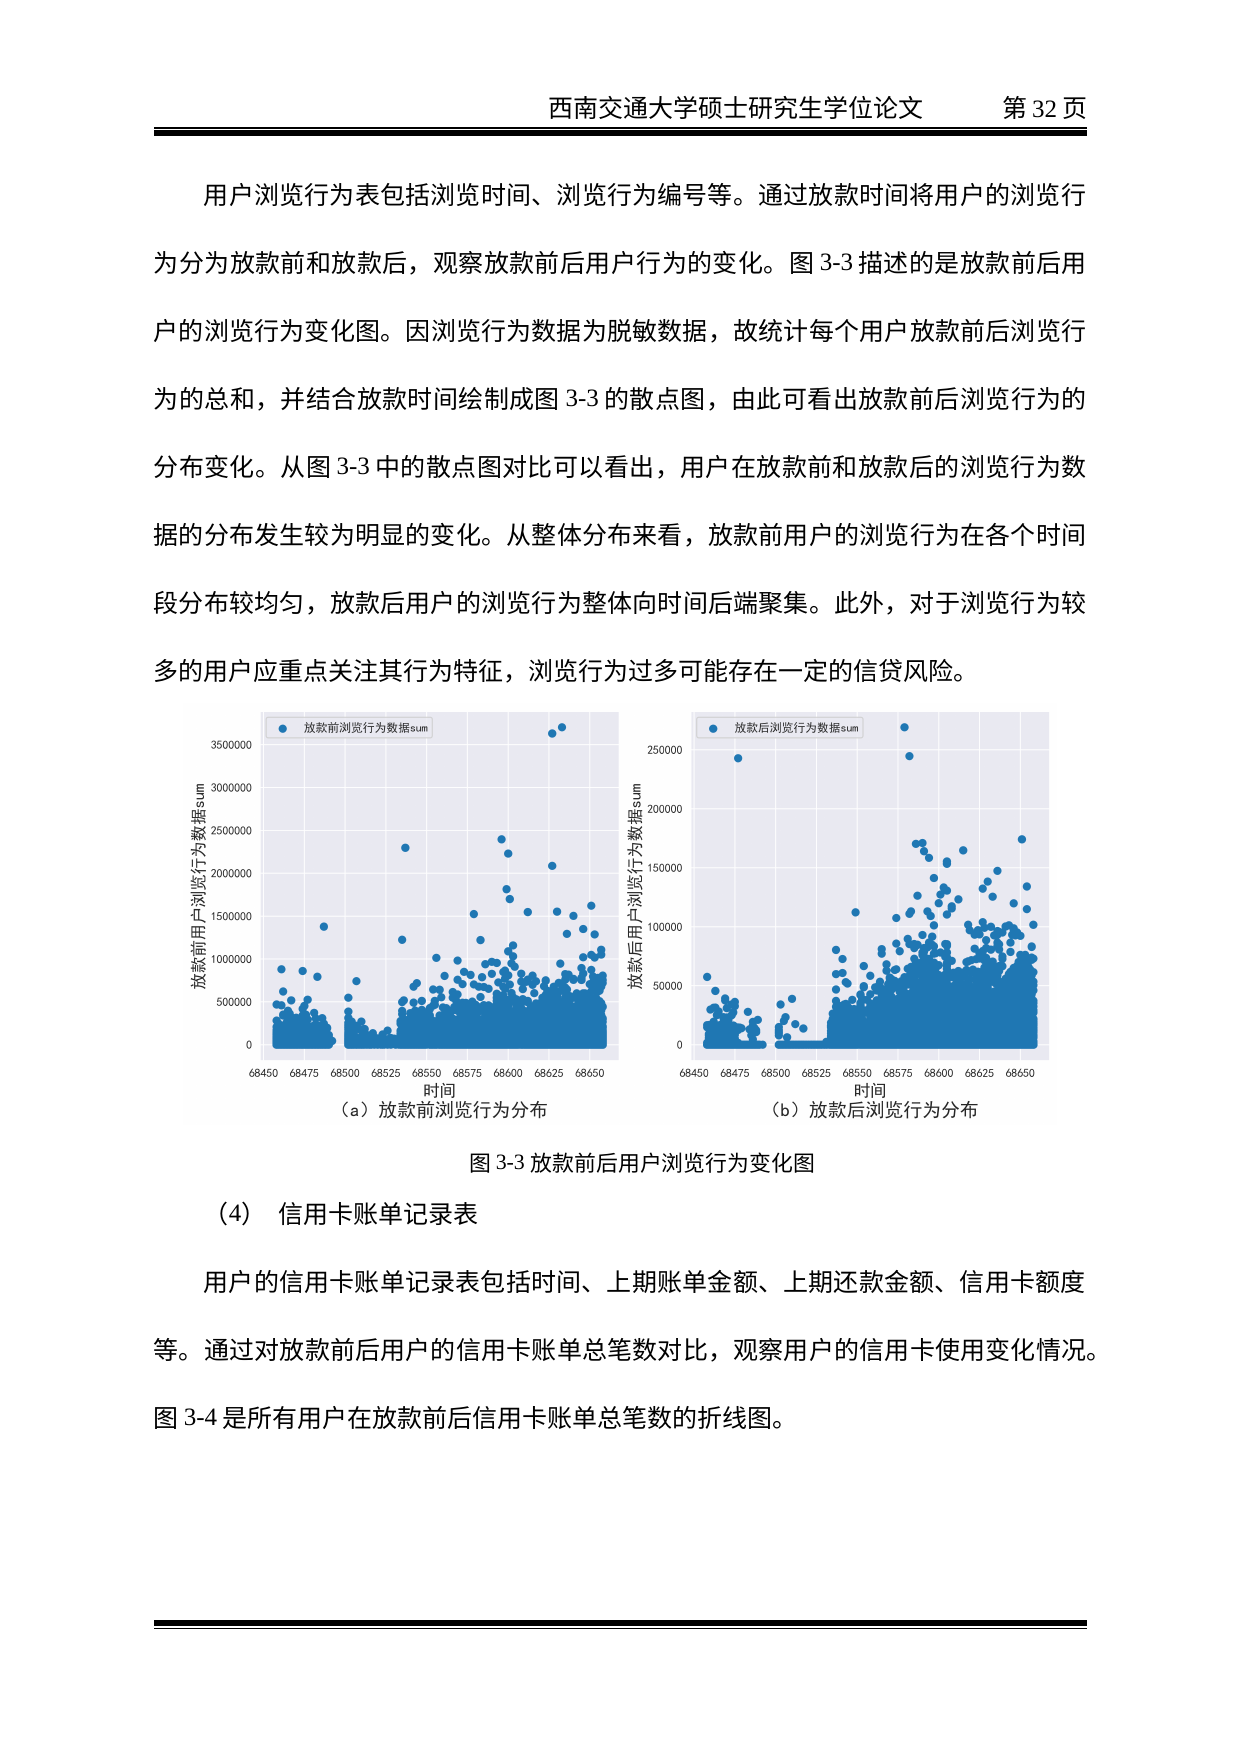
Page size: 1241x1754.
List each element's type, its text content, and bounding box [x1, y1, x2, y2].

text 用户浏览行为表包括浏览时间、浏览行为编号等。通过放款时间将用户的浏览行为分为放款前和放款后，观察放款前后用户行为的变化。图3-3描述的是放款前后用户的浏览行为变化图。因浏览行为数据为脱敏数据，故统计每个用户放款前后浏览行为的总和，并结合放款时间绘制成图3-3的散点图，由此可看出放款前后浏览行为的分布变化。从图3-3中的散点图对比可以看出，用户在放款前和放款后的浏览行为数据的分布发生较为明显的变化。从整体分布来看，放款前用户的浏览行为在各个时间段分布较均匀，放款后用户的浏览行为整体向时间后端聚集。此外，对于浏览行为较多的用户应重点关注其行为特征，浏览行为过多可能存在一定的信贷风险。 [153, 160, 1087, 703]
text 图3-3 放款前后用户浏览行为变化图 [153, 1145, 1087, 1179]
list 信用卡账单记录表 [203, 1179, 1087, 1247]
picture [182, 703, 1058, 1125]
text 用户的信用卡账单记录表包括时间、上期账单金额、上期还款金额、信用卡额度等。通过对放款前后用户的信用卡账单总笔数对比，观察用户的信用卡使用变化情况。图3-4是所有用户在放款前后信用卡账单总笔数的折线图。 [153, 1247, 1087, 1450]
